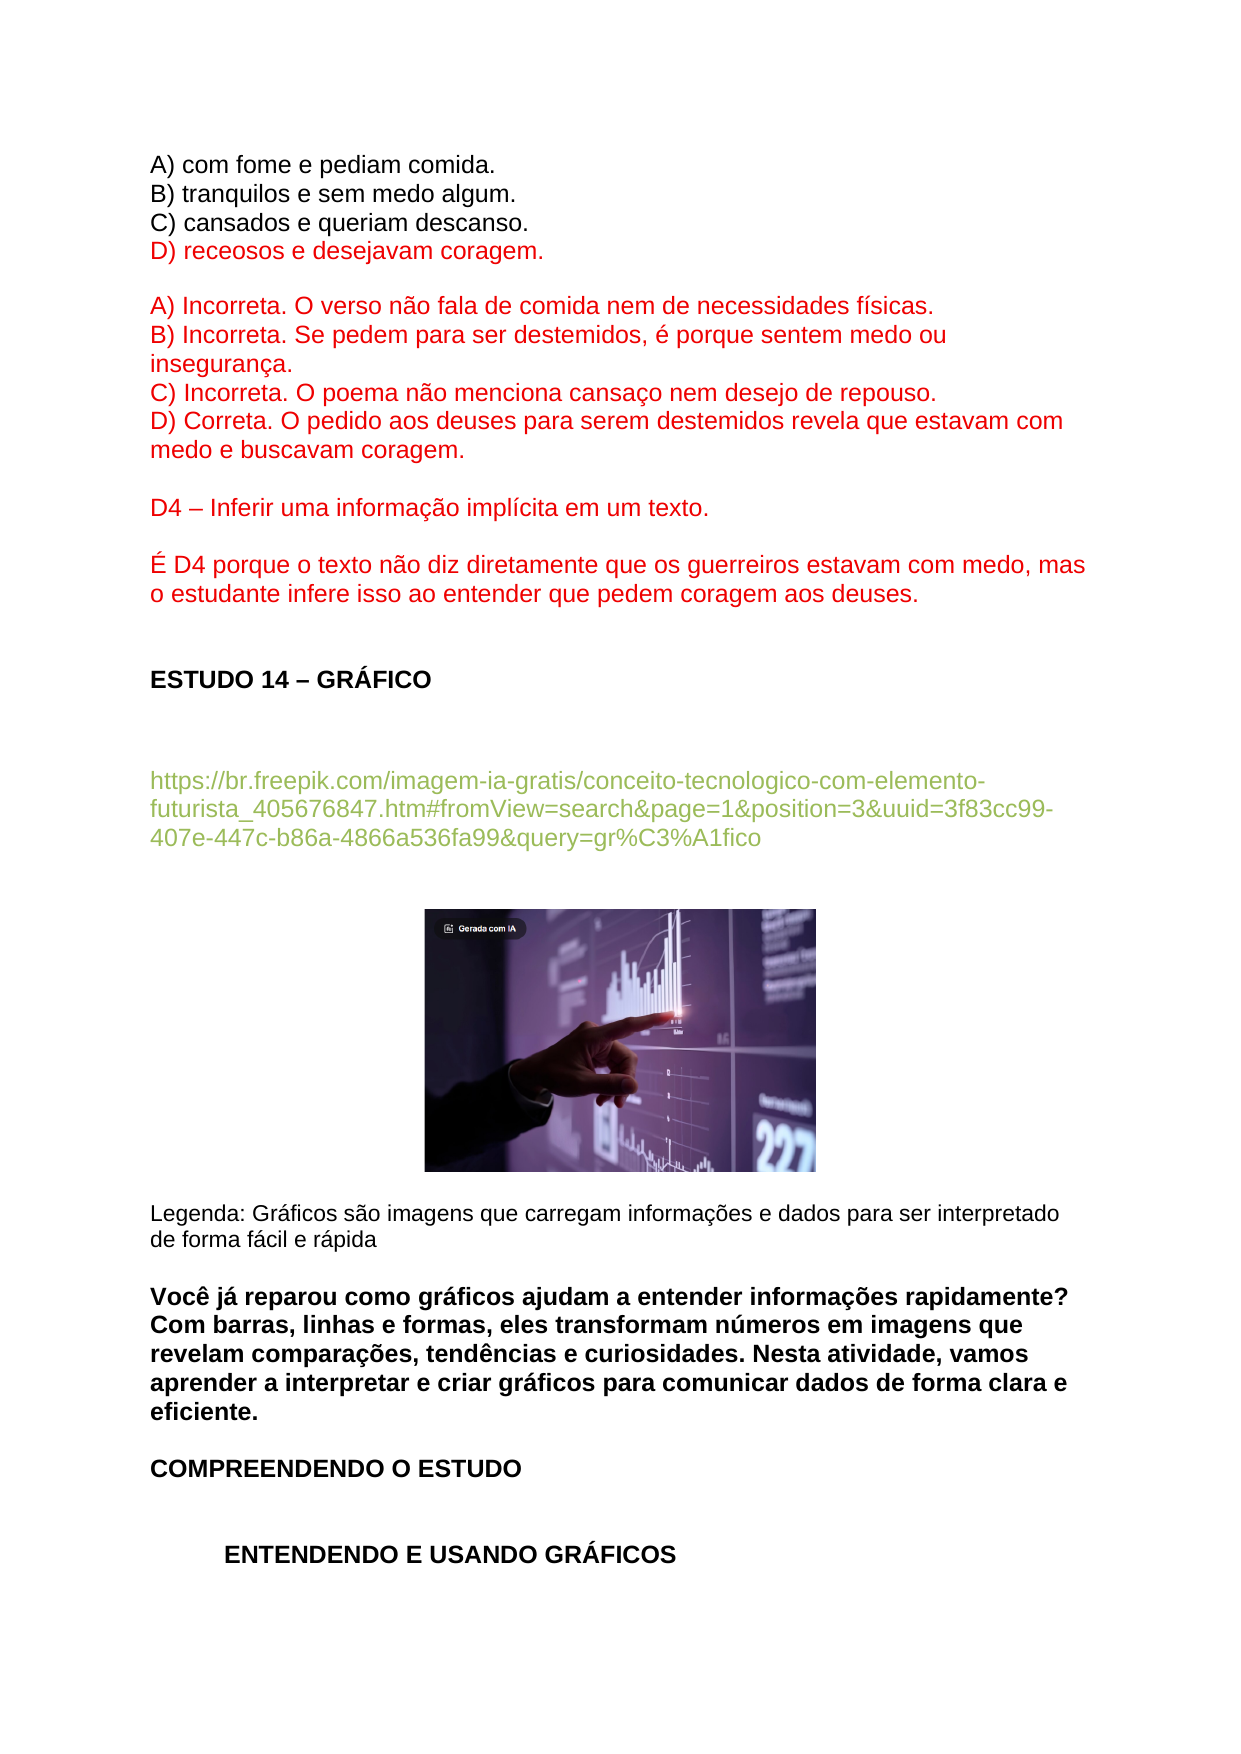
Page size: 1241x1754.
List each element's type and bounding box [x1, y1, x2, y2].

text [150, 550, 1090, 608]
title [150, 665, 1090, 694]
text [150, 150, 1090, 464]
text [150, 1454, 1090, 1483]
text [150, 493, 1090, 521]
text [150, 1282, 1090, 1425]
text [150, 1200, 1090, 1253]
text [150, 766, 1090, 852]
picture [424, 909, 816, 1172]
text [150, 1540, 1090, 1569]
